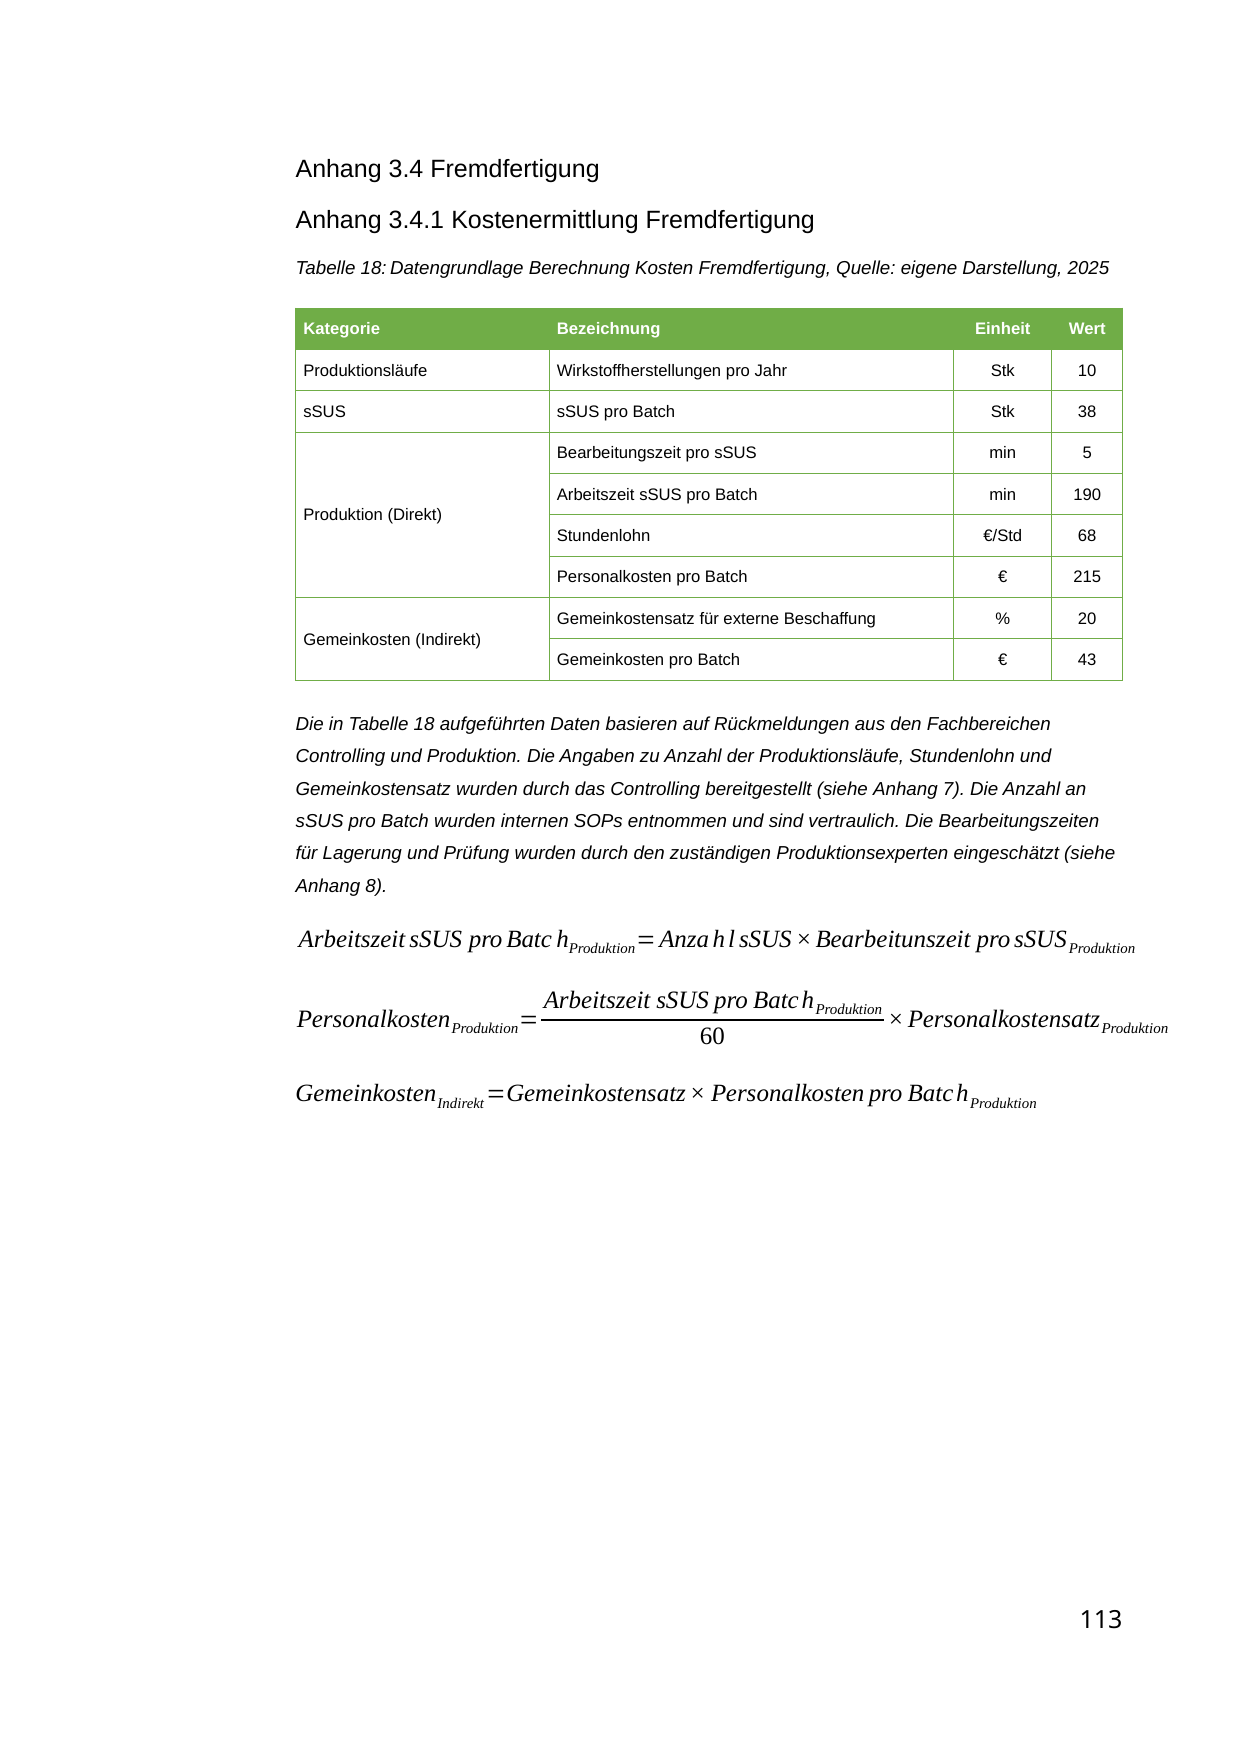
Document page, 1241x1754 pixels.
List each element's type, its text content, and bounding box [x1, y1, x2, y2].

table_cell Gemeinkosten (Indirekt) [296, 598, 549, 680]
table_cell Stk [954, 391, 1051, 432]
text Kostenermittlung Fremdfertigung [295, 205, 1122, 234]
table_header Wert [1052, 309, 1122, 349]
table_cell 20 [1052, 598, 1122, 638]
table_cell €/Std [954, 515, 1051, 556]
table_cell Stk [954, 350, 1051, 390]
table_cell min [954, 433, 1051, 473]
table_header Einheit [954, 309, 1051, 349]
table_cell 43 [1052, 639, 1122, 680]
table_cell Produktion (Direkt) [296, 433, 549, 597]
table_cell 10 [1052, 350, 1122, 390]
table_cell 215 [1052, 557, 1122, 597]
table_cell Wirkstoffherstellungen pro Jahr [550, 350, 953, 390]
table_cell Stundenlohn [550, 515, 953, 556]
table_cell % [954, 598, 1051, 638]
table_cell 5 [1052, 433, 1122, 473]
text Die in Tabelle 18 aufgeführten Daten basieren auf Rückmeldungen aus den Fachbereichen Controlling und Produktion. Die Angaben zu Anzahl der Produktionsläufe, Stundenlohn und Gemeinkostensatz wurden durch das Controlling bereitgestellt (siehe Anhang 7). Die Anzahl an sSUS pro Batch wurden internen SOPs entnommen und sind vertraulich. Die Bearbeitungszeiten für Lagerung und Prüfung wurden durch den zuständigen Produktionsexperten eingeschätzt (siehe Anhang 8). [295, 681, 1122, 896]
text Fremdfertigung [295, 153, 1122, 182]
table_header Bezeichnung [550, 309, 953, 349]
table_cell Bearbeitungszeit pro sSUS [550, 433, 953, 473]
table_cell sSUS pro Batch [550, 391, 953, 432]
table_cell Gemeinkostensatz für externe Beschaffung [550, 598, 953, 638]
table_cell € [954, 639, 1051, 680]
table_cell Arbeitszeit sSUS pro Batch [550, 474, 953, 514]
table_cell 190 [1052, 474, 1122, 514]
table_cell Personalkosten pro Batch [550, 557, 953, 597]
table_header Kategorie [296, 309, 549, 349]
table_cell 38 [1052, 391, 1122, 432]
table_cell sSUS [296, 391, 549, 432]
table_cell 68 [1052, 515, 1122, 556]
table_cell min [954, 474, 1051, 514]
table_cell Gemeinkosten pro Batch [550, 639, 953, 680]
table_cell Produktionsläufe [296, 350, 549, 390]
table_cell € [954, 557, 1051, 597]
